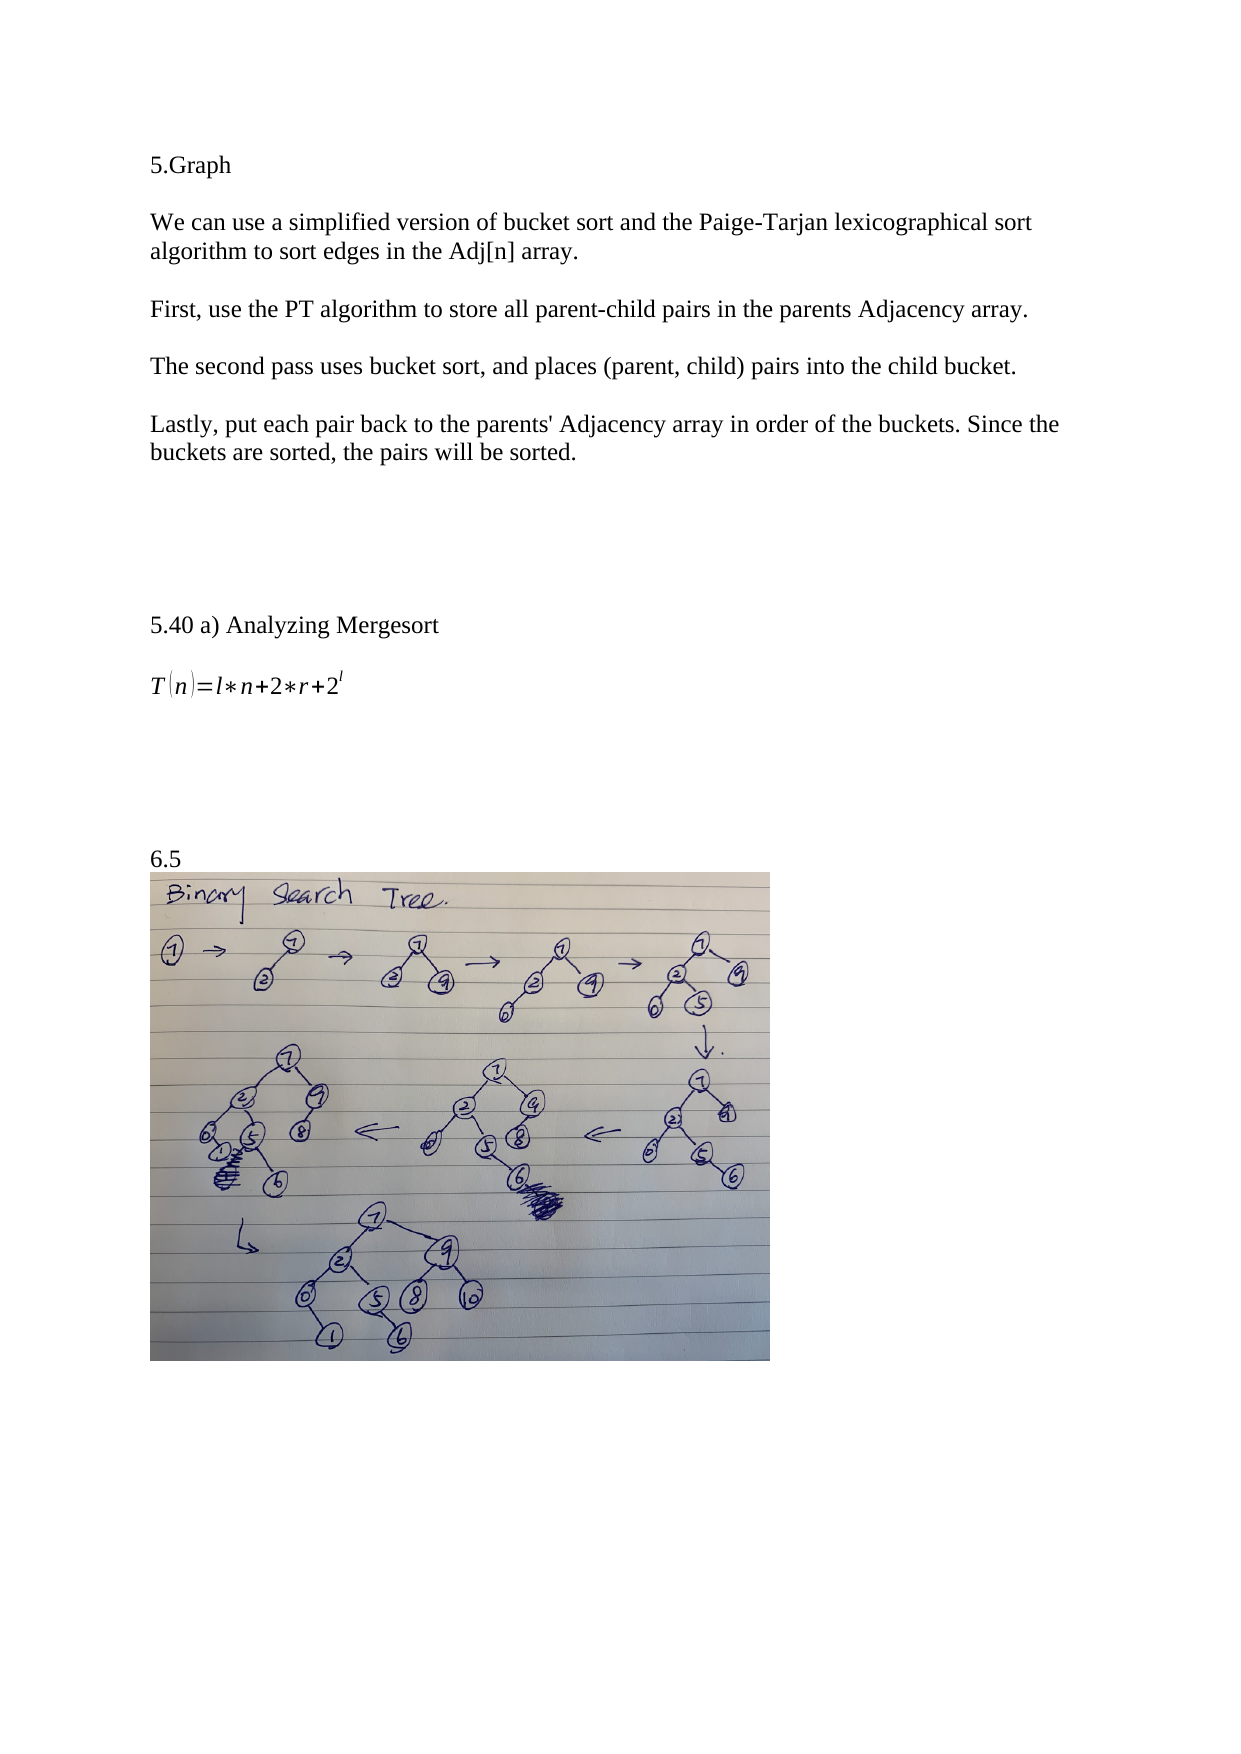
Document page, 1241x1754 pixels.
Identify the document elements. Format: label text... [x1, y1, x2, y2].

text The second pass uses bucket sort, and places (parent, child) pairs into the child bucket. [150, 351, 1090, 380]
text First, use the PT algorithm to store all parent-child pairs in the parents Adjacency array. [150, 294, 1090, 322]
text 5.40 a) Analyzing Mergesort [150, 610, 1090, 639]
text Lastly, put each pair back to the parents' Adjacency array in order of the buckets. Since the buckets are sorted, the pairs will be sorted. [150, 409, 1090, 466]
picture [150, 872, 770, 1361]
text We can use a simplified version of bucket sort and the Paige-Tarjan lexicographical sort algorithm to sort edges in the Adj[n] array. [150, 207, 1090, 265]
text 6.5 [150, 844, 1090, 873]
text 5.Graph [150, 150, 1090, 179]
